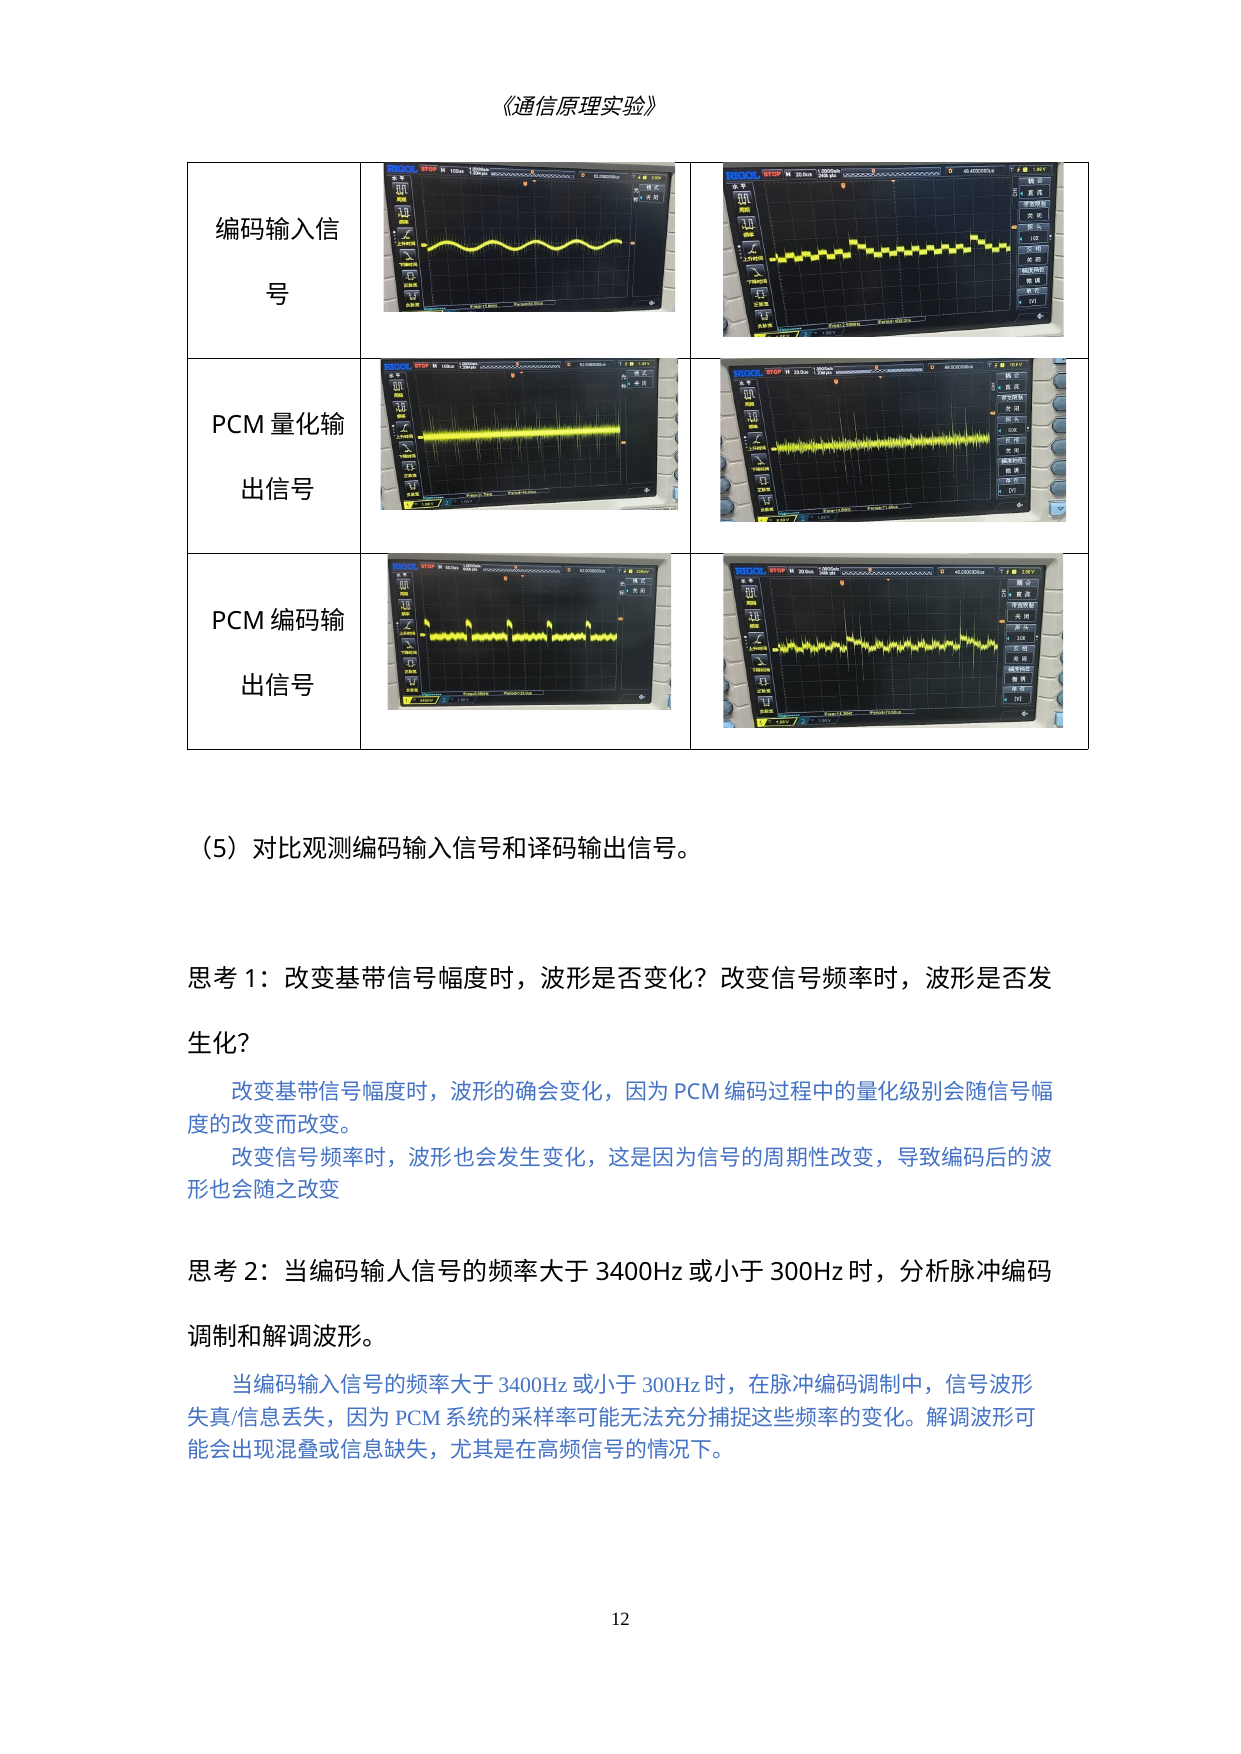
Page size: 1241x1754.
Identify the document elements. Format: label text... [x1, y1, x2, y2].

table_cell [691, 554, 1088, 748]
text 改变信号频率时，波形也会发生变化，这是因为信号的周期性改变，导致编码后的波形也会随之改变 [187, 1139, 1053, 1204]
picture [387, 553, 672, 710]
picture [723, 553, 1064, 728]
picture [383, 162, 676, 312]
picture [720, 358, 1067, 522]
table_cell [361, 359, 690, 553]
table_cell PCM量化输出信号 [188, 359, 360, 553]
table_cell [691, 163, 1088, 357]
text 当编码输入信号的频率大于3400Hz或小于300Hz时，在脉冲编码调制中，信号波形失真/信息丢失，因为PCM系统的采样率可能无法充分捕捉这些频率的变化。解调波形可能会出现混叠或信息缺失，尤其是在高频信号的情况下。 [187, 1367, 1053, 1464]
table_cell [691, 359, 1088, 553]
picture [723, 162, 1064, 337]
text （5）对比观测编码输入信号和译码输出信号。 [187, 814, 1053, 879]
table_cell [361, 163, 690, 357]
text 思考1：改变基带信号幅度时，波形是否变化？改变信号频率时，波形是否发生化？ [187, 944, 1053, 1074]
text 改变基带信号幅度时，波形的确会变化，因为PCM编码过程中的量化级别会随信号幅度的改变而改变。 [187, 1074, 1053, 1139]
picture [380, 358, 679, 510]
table_cell [361, 554, 690, 748]
text 思考2：当编码输人信号的频率大于3400Hz或小于300Hz时，分析脉冲编码调制和解调波形。 [187, 1237, 1053, 1367]
table_cell 编码输入信号 [188, 163, 360, 357]
table_cell PCM编码输出信号 [188, 554, 360, 748]
